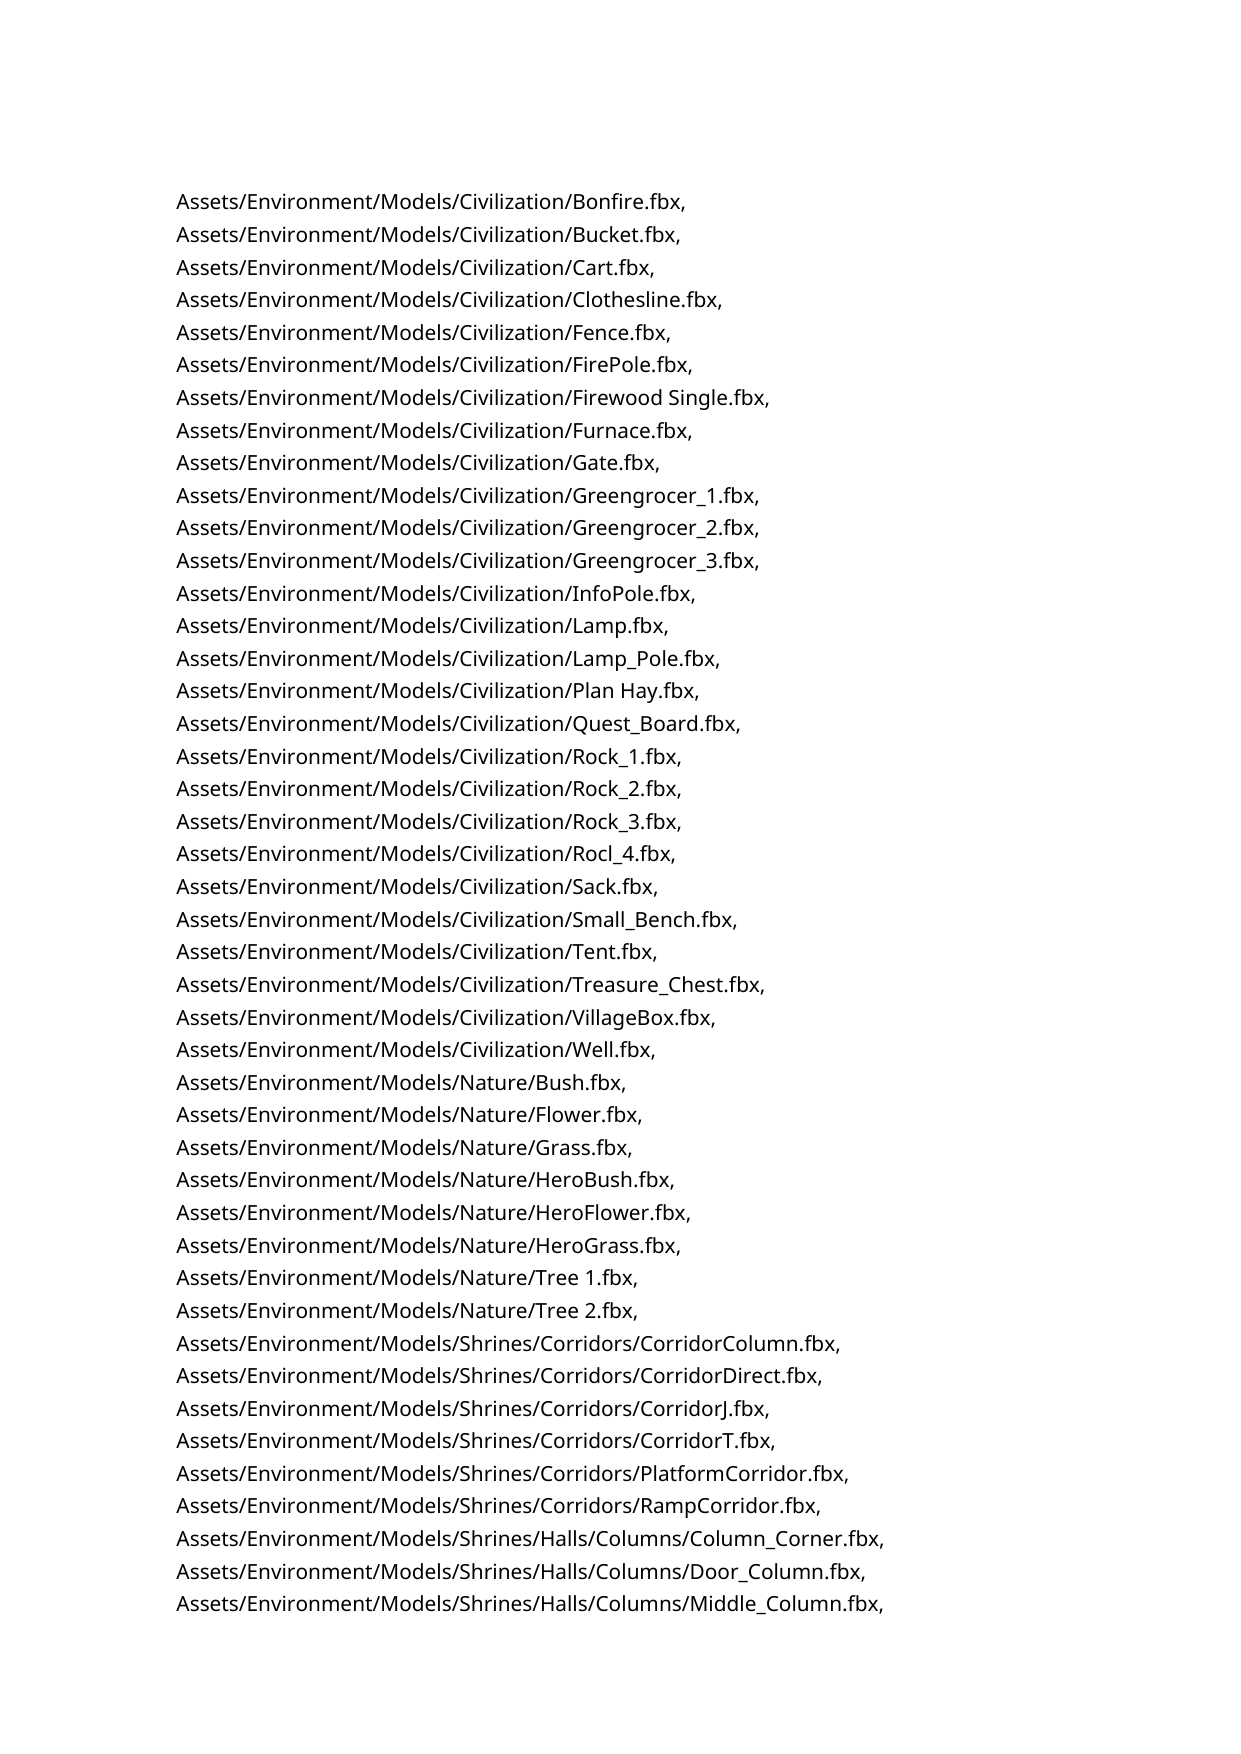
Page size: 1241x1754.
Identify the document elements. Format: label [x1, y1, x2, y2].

table_cell [166, 177, 1091, 1632]
